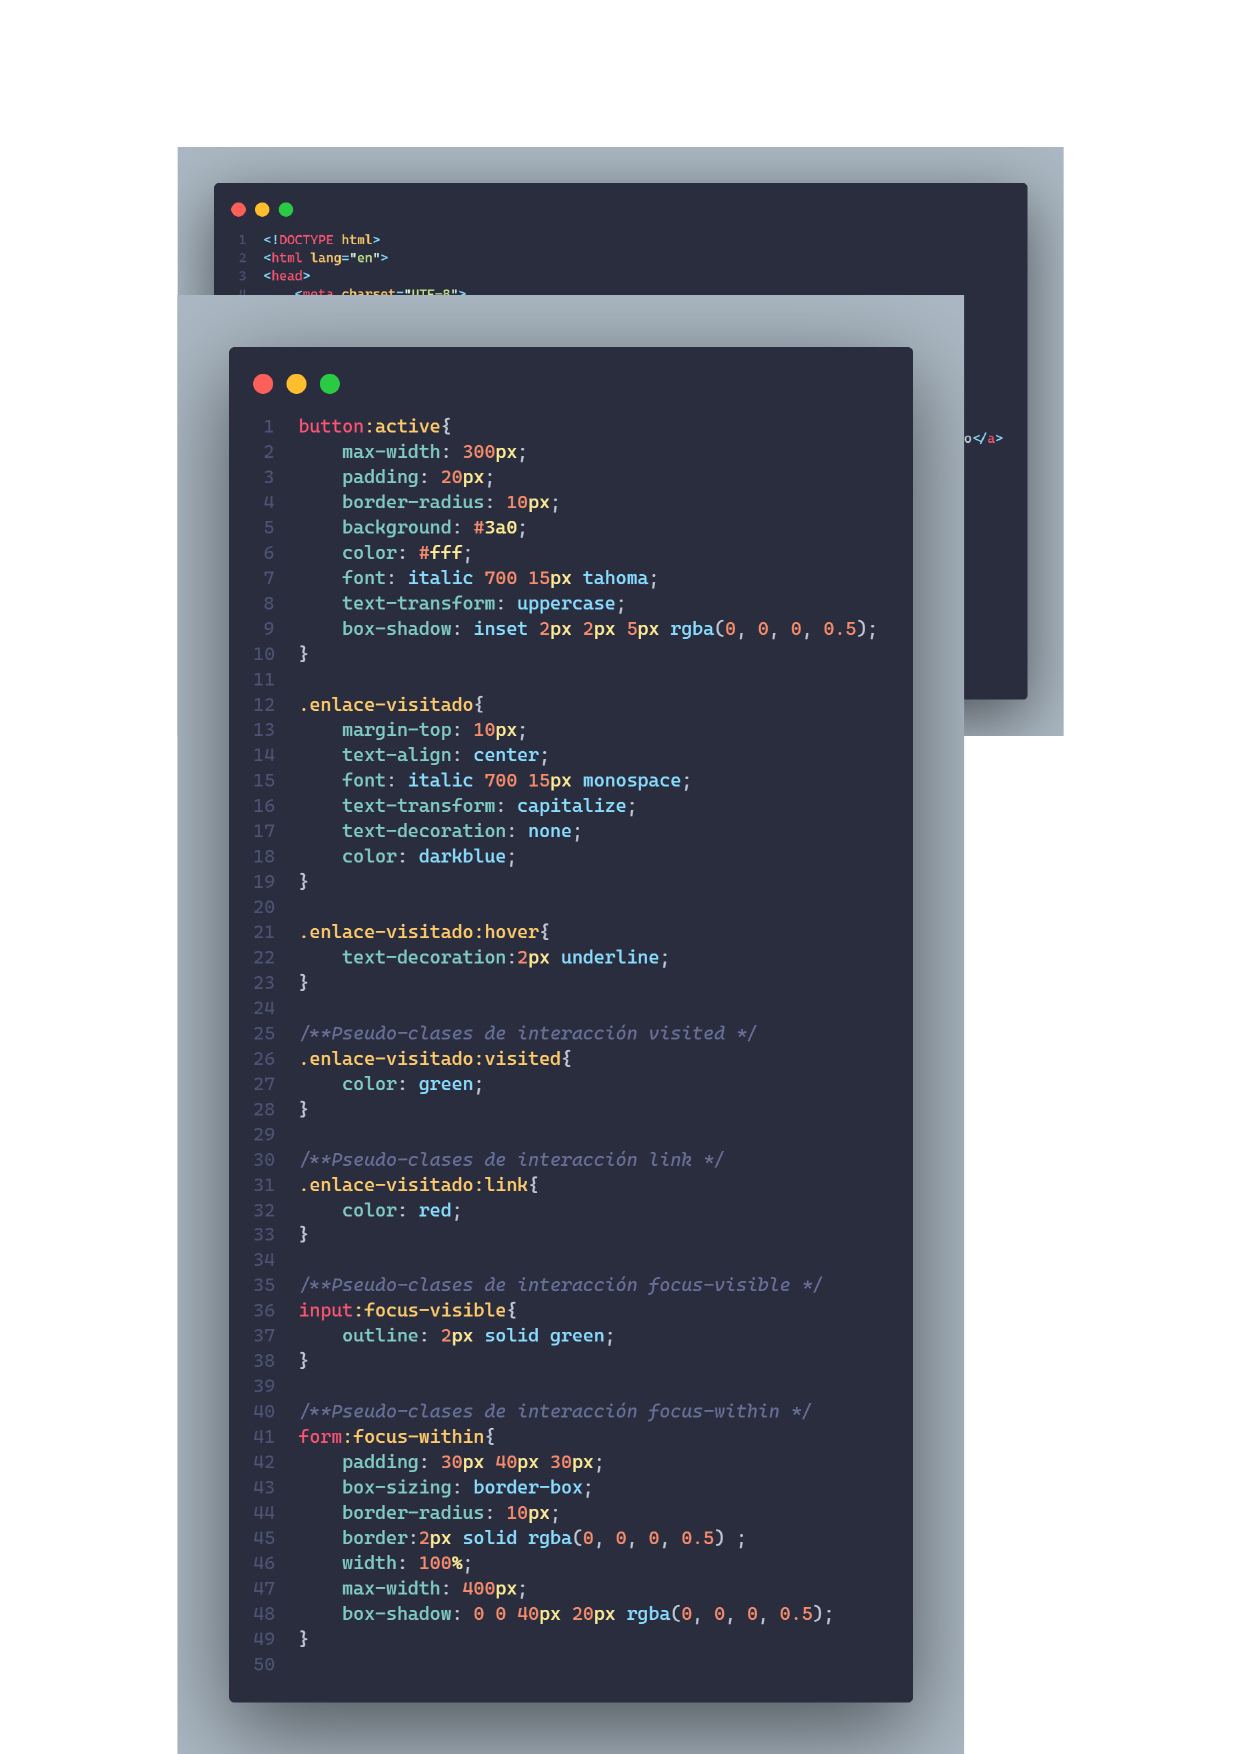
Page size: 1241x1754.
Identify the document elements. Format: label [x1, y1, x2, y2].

picture [177, 147, 1064, 1754]
